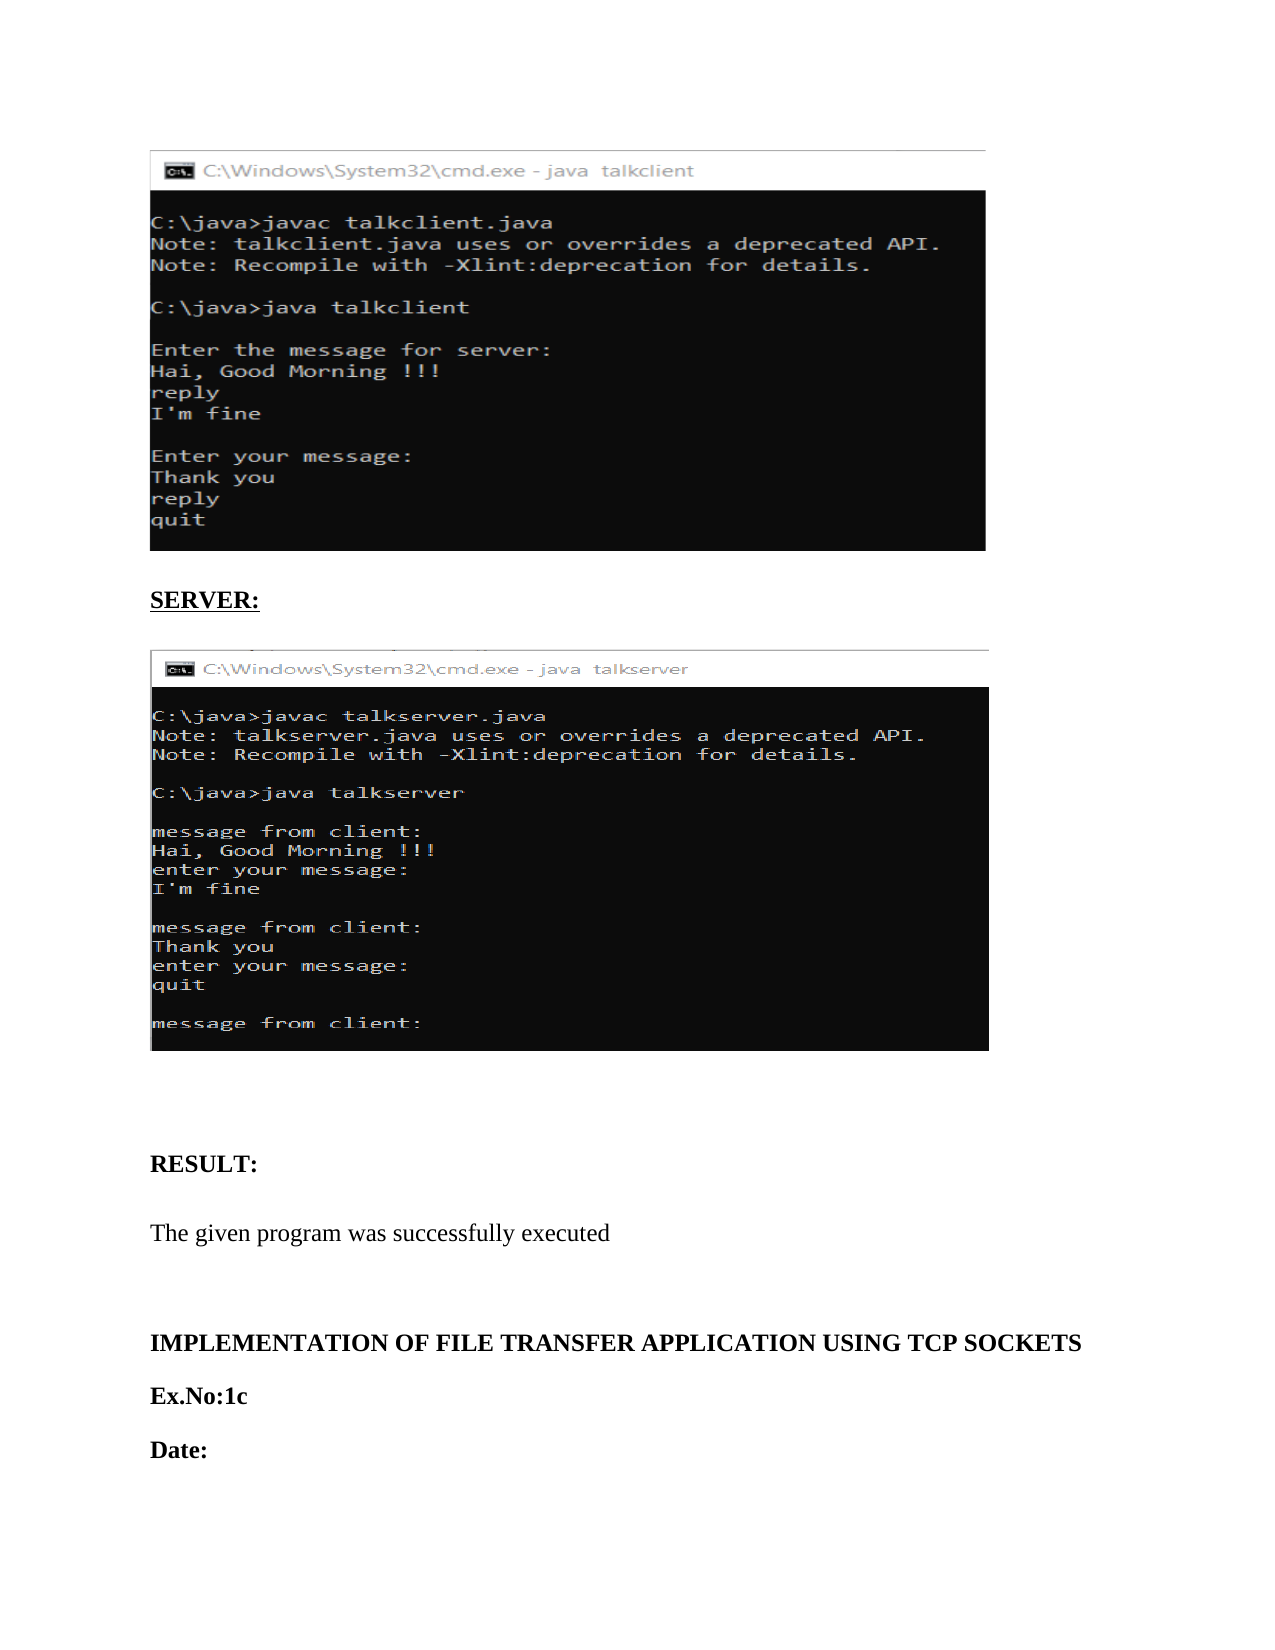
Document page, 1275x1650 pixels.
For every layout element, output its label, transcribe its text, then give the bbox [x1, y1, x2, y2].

text SERVER: [150, 586, 1125, 614]
picture [149, 649, 989, 1051]
text Ex.No:1c [150, 1381, 1125, 1410]
text Date: [150, 1435, 1125, 1464]
text IMPLEMENTATION OF FILE TRANSFER APPLICATION USING TCP SOCKETS [150, 1328, 1125, 1356]
text RESULT: [150, 1149, 1125, 1178]
text The given program was successfully executed [150, 1218, 1125, 1246]
picture [149, 150, 986, 551]
